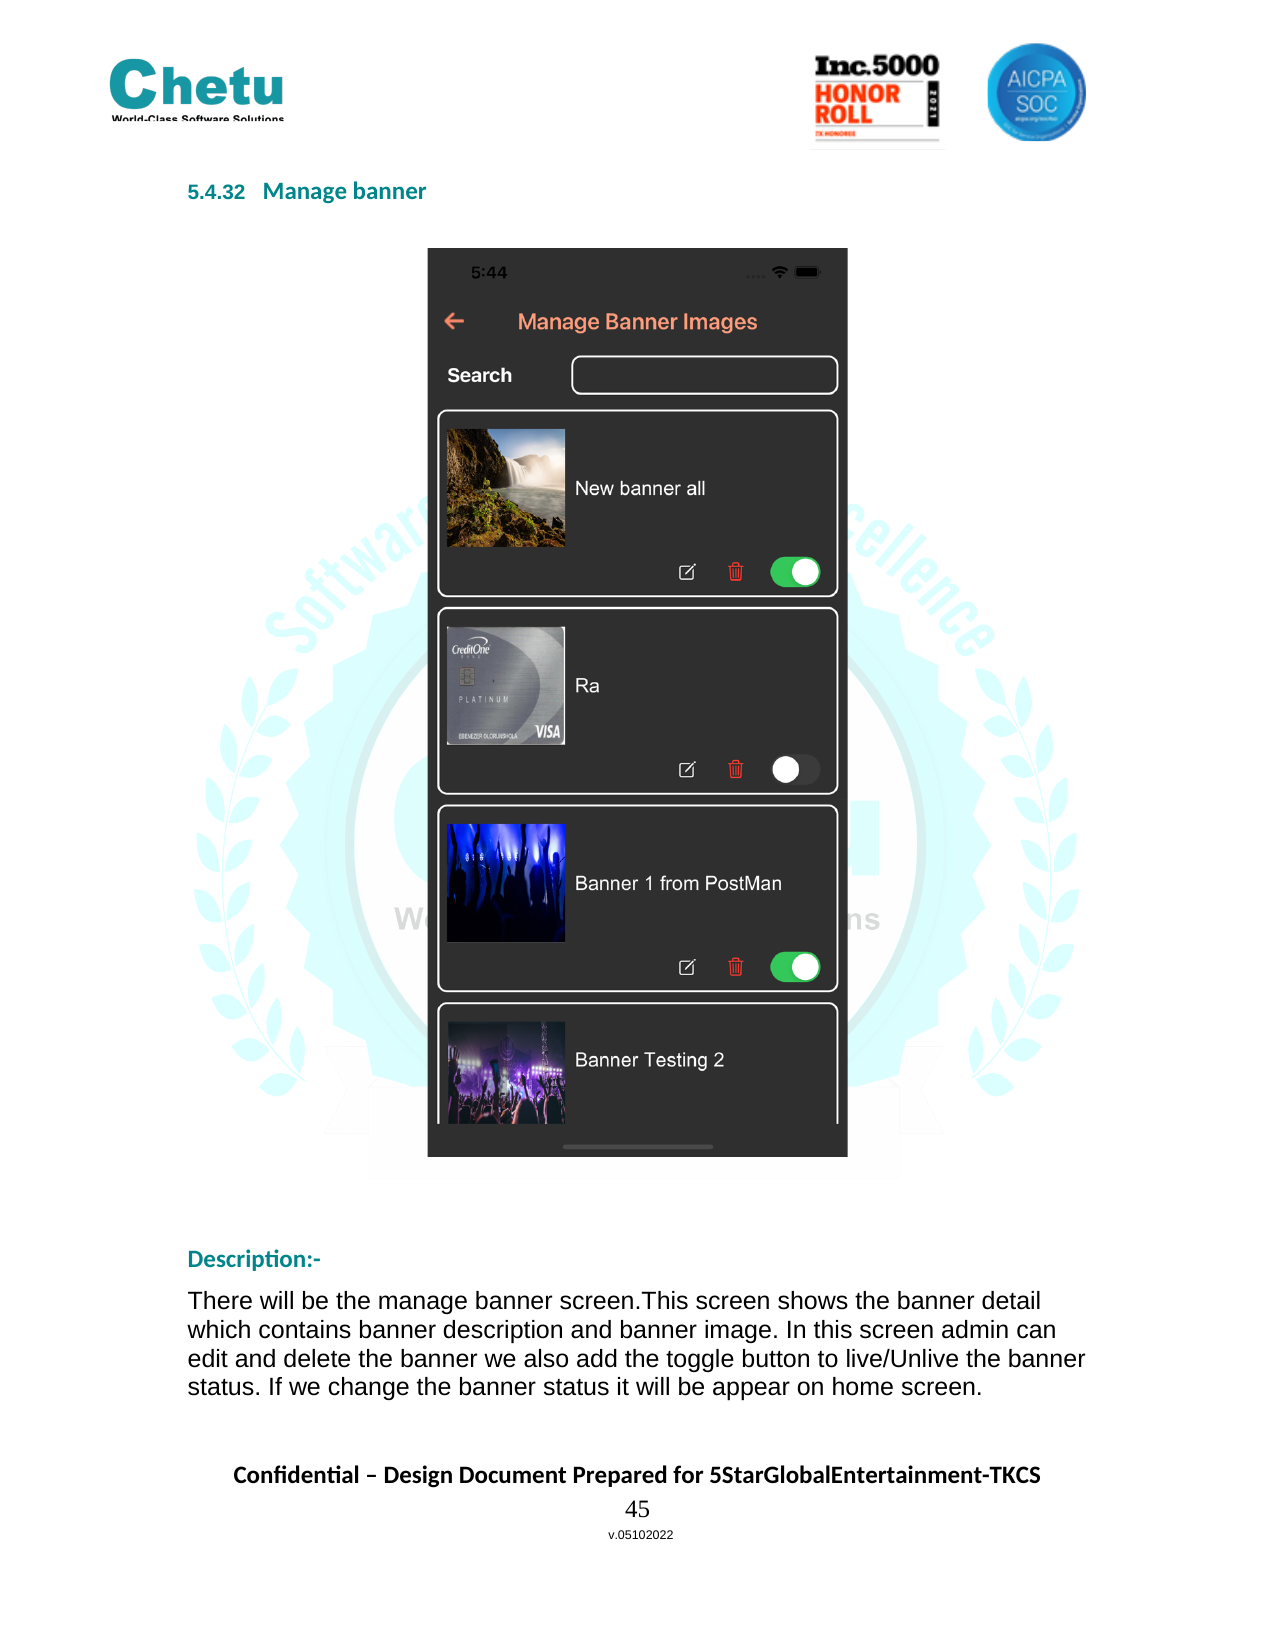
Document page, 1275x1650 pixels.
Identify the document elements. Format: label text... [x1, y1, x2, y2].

picture [808, 48, 946, 148]
subtitle Description:- [187, 1243, 1087, 1274]
subtitle Manage banner [187, 175, 1087, 206]
picture [108, 58, 284, 121]
picture [986, 42, 1087, 140]
text There will be the manage banner screen.This screen shows the banner detail which contains banner description and banner image. In this screen admin can edit and delete the banner we also add the toggle button to live/Unlive the banner status. If we change the banner status it will be appear on home screen. [187, 1286, 1087, 1401]
picture [427, 248, 848, 1157]
